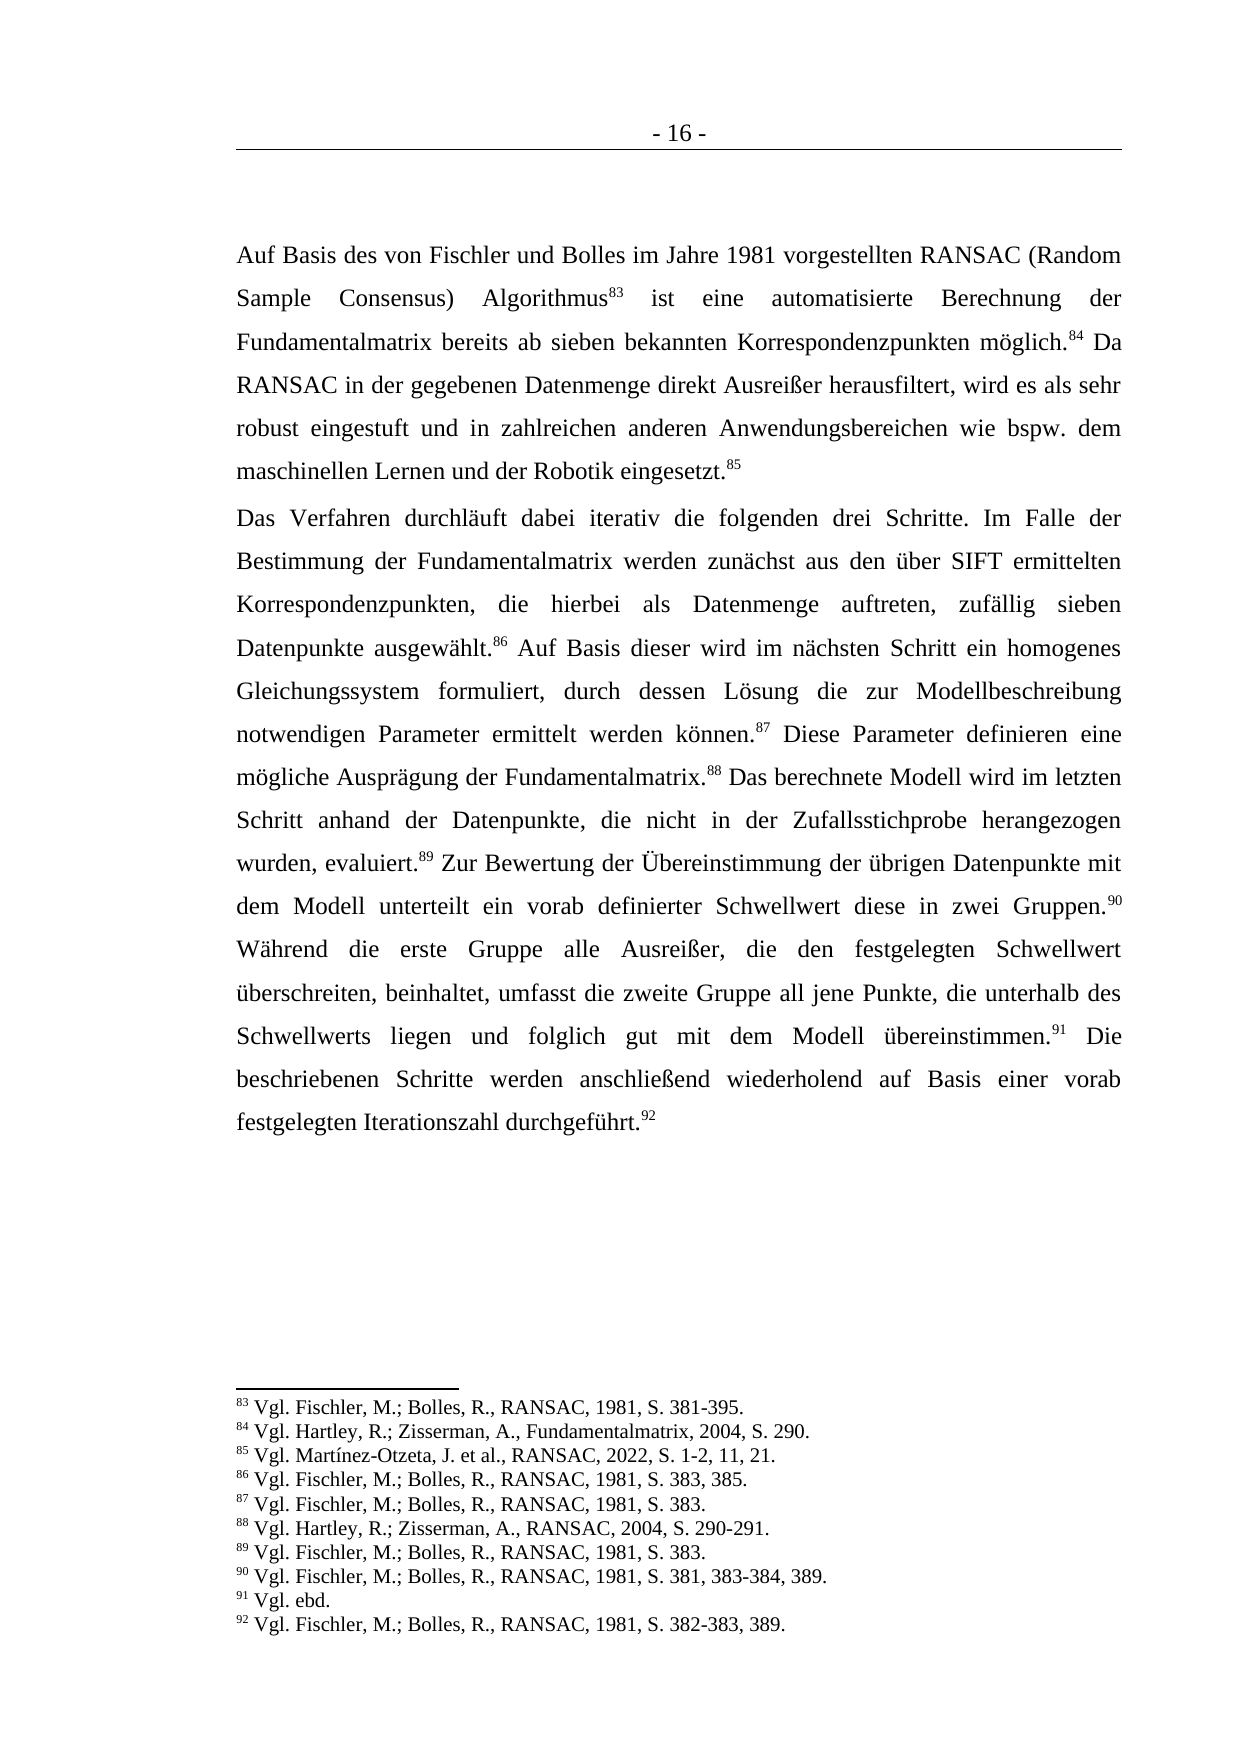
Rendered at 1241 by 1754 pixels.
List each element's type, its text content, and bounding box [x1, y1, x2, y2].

text Auf Basis des von Fischler und Bolles im Jahre 1981 vorgestellten RANSAC (Random Sample Consensus) Algorithmus ist eine automatisierte Berechnung der Fundamentalmatrix bereits ab sieben bekannten Korrespondenzpunkten möglich. Da RANSAC in der gegebenen Datenmenge direkt Ausreißer herausfiltert, wird es als sehr robust eingestuft und in zahlreichen anderen Anwendungsbereichen wie bspw. dem maschinellen Lernen und der Robotik eingesetzt. [236, 240, 1122, 485]
text Das Verfahren durchläuft dabei iterativ die folgenden drei Schritte. Im Falle der Bestimmung der Fundamentalmatrix werden zunächst aus den über SIFT ermittelten Korrespondenzpunkten, die hierbei als Datenmenge auftreten, zufällig sieben Datenpunkte ausgewählt. Auf Basis dieser wird im nächsten Schritt ein homogenes Gleichungssystem formuliert, durch dessen Lösung die zur Modellbeschreibung notwendigen Parameter ermittelt werden können. Diese Parameter definieren eine mögliche Ausprägung der Fundamentalmatrix. Das berechnete Modell wird im letzten Schritt anhand der Datenpunkte, die nicht in der Zufallsstichprobe herangezogen wurden, evaluiert. Zur Bewertung der Übereinstimmung der übrigen Datenpunkte mit dem Modell unterteilt ein vorab definierter Schwellwert diese in zwei Gruppen. Während die erste Gruppe alle Ausreißer, die den festgelegten Schwellwert überschreiten, beinhaltet, umfasst die zweite Gruppe all jene Punkte, die unterhalb des Schwellwerts liegen und folglich gut mit dem Modell übereinstimmen. Die beschriebenen Schritte werden anschließend wiederholend auf Basis einer vorab festgelegten Iterationszahl durchgeführt. [236, 503, 1122, 1136]
